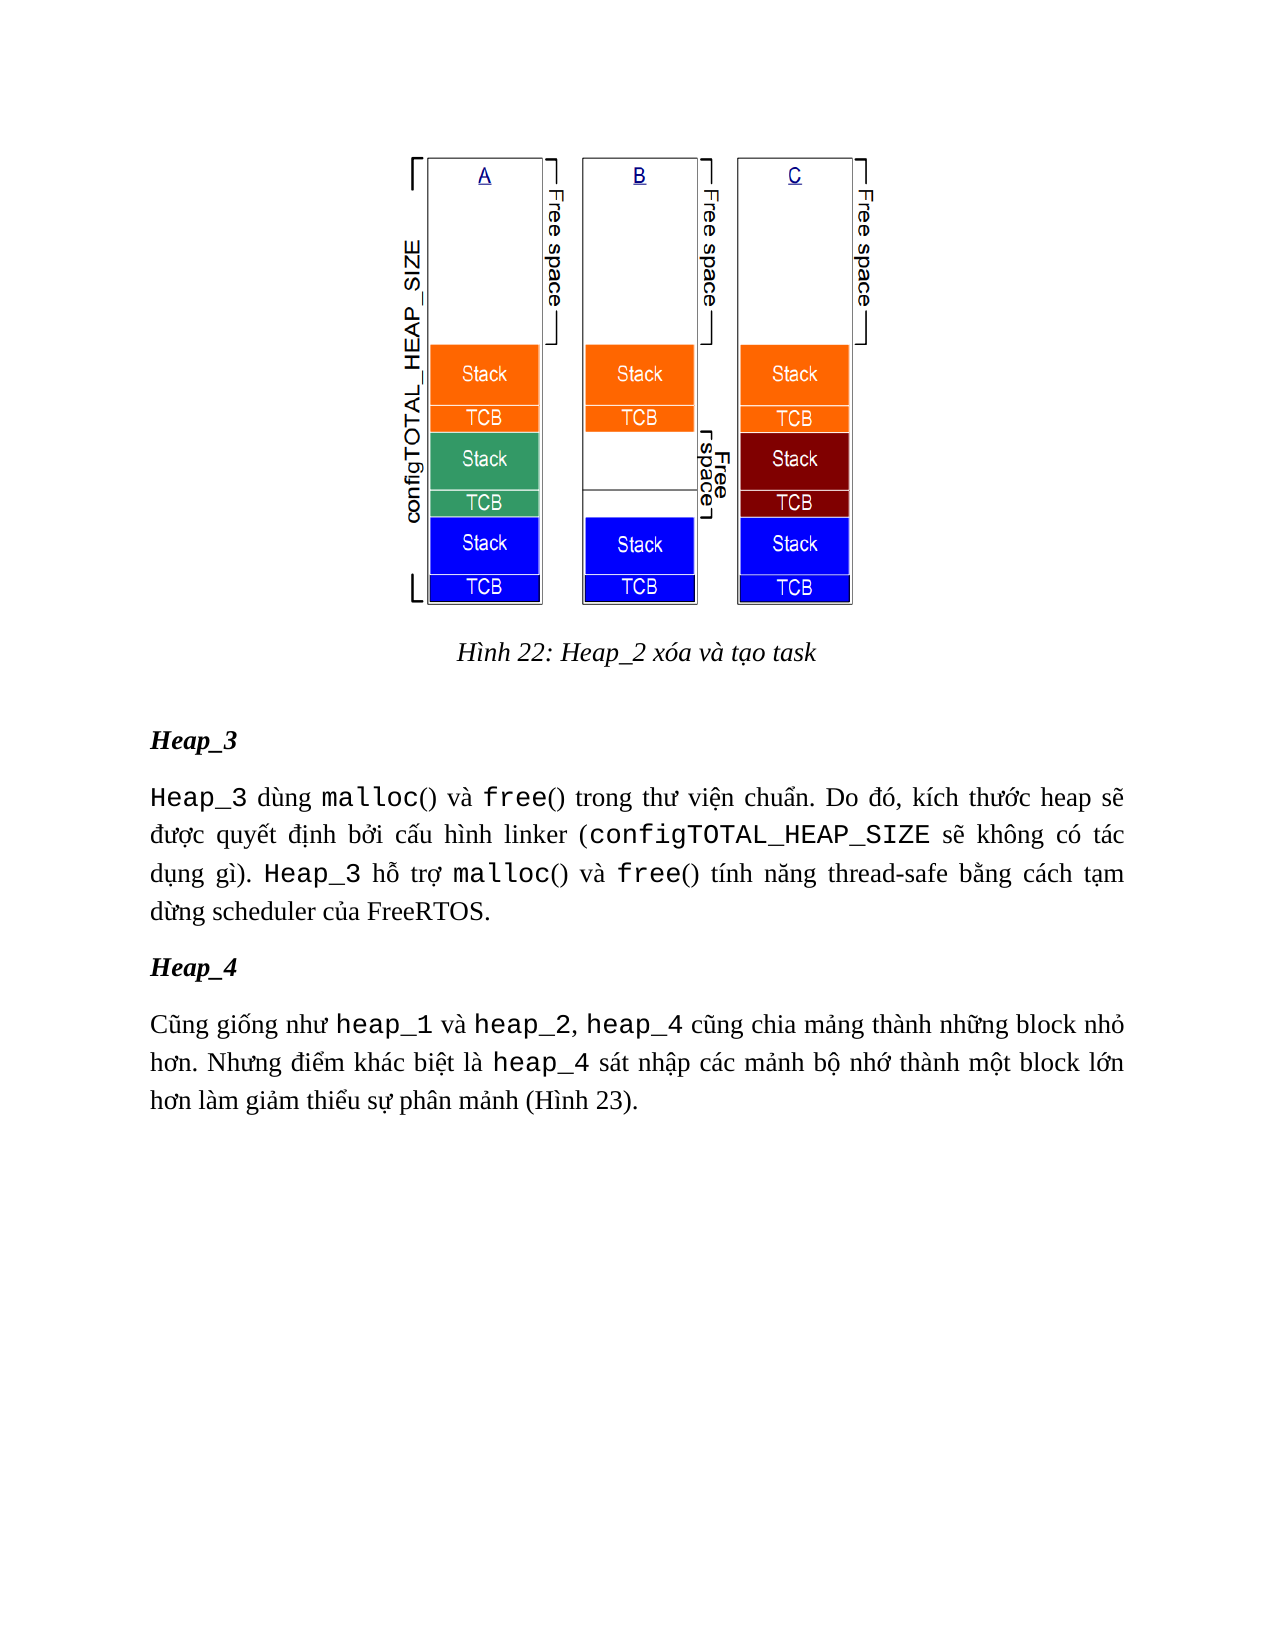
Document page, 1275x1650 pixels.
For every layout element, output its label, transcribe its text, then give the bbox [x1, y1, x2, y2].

picture [394, 150, 881, 611]
text Heap_4 [150, 951, 1125, 982]
text Heap_3 [150, 724, 1125, 755]
text Cũng giống như heap_1 và heap_2, heap_4 cũng chia mảng thành những block nhỏ hơn. Nhưng điểm khác biệt là heap_4 sát nhập các mảnh bộ nhớ thành một block lớn hơn làm giảm thiểu sự phân mảnh (Hình 23). [150, 1008, 1125, 1115]
text Heap_3 dùng malloc() và free() trong thư viện chuẩn. Do đó, kích thước heap sẽ được quyết định bởi cấu hình linker (configTOTAL_HEAP_SIZE sẽ không có tác dụng gì). Heap_3 hỗ trợ malloc() và free() tính năng thread-safe bằng cách tạm dừng scheduler của FreeRTOS. [150, 781, 1125, 926]
